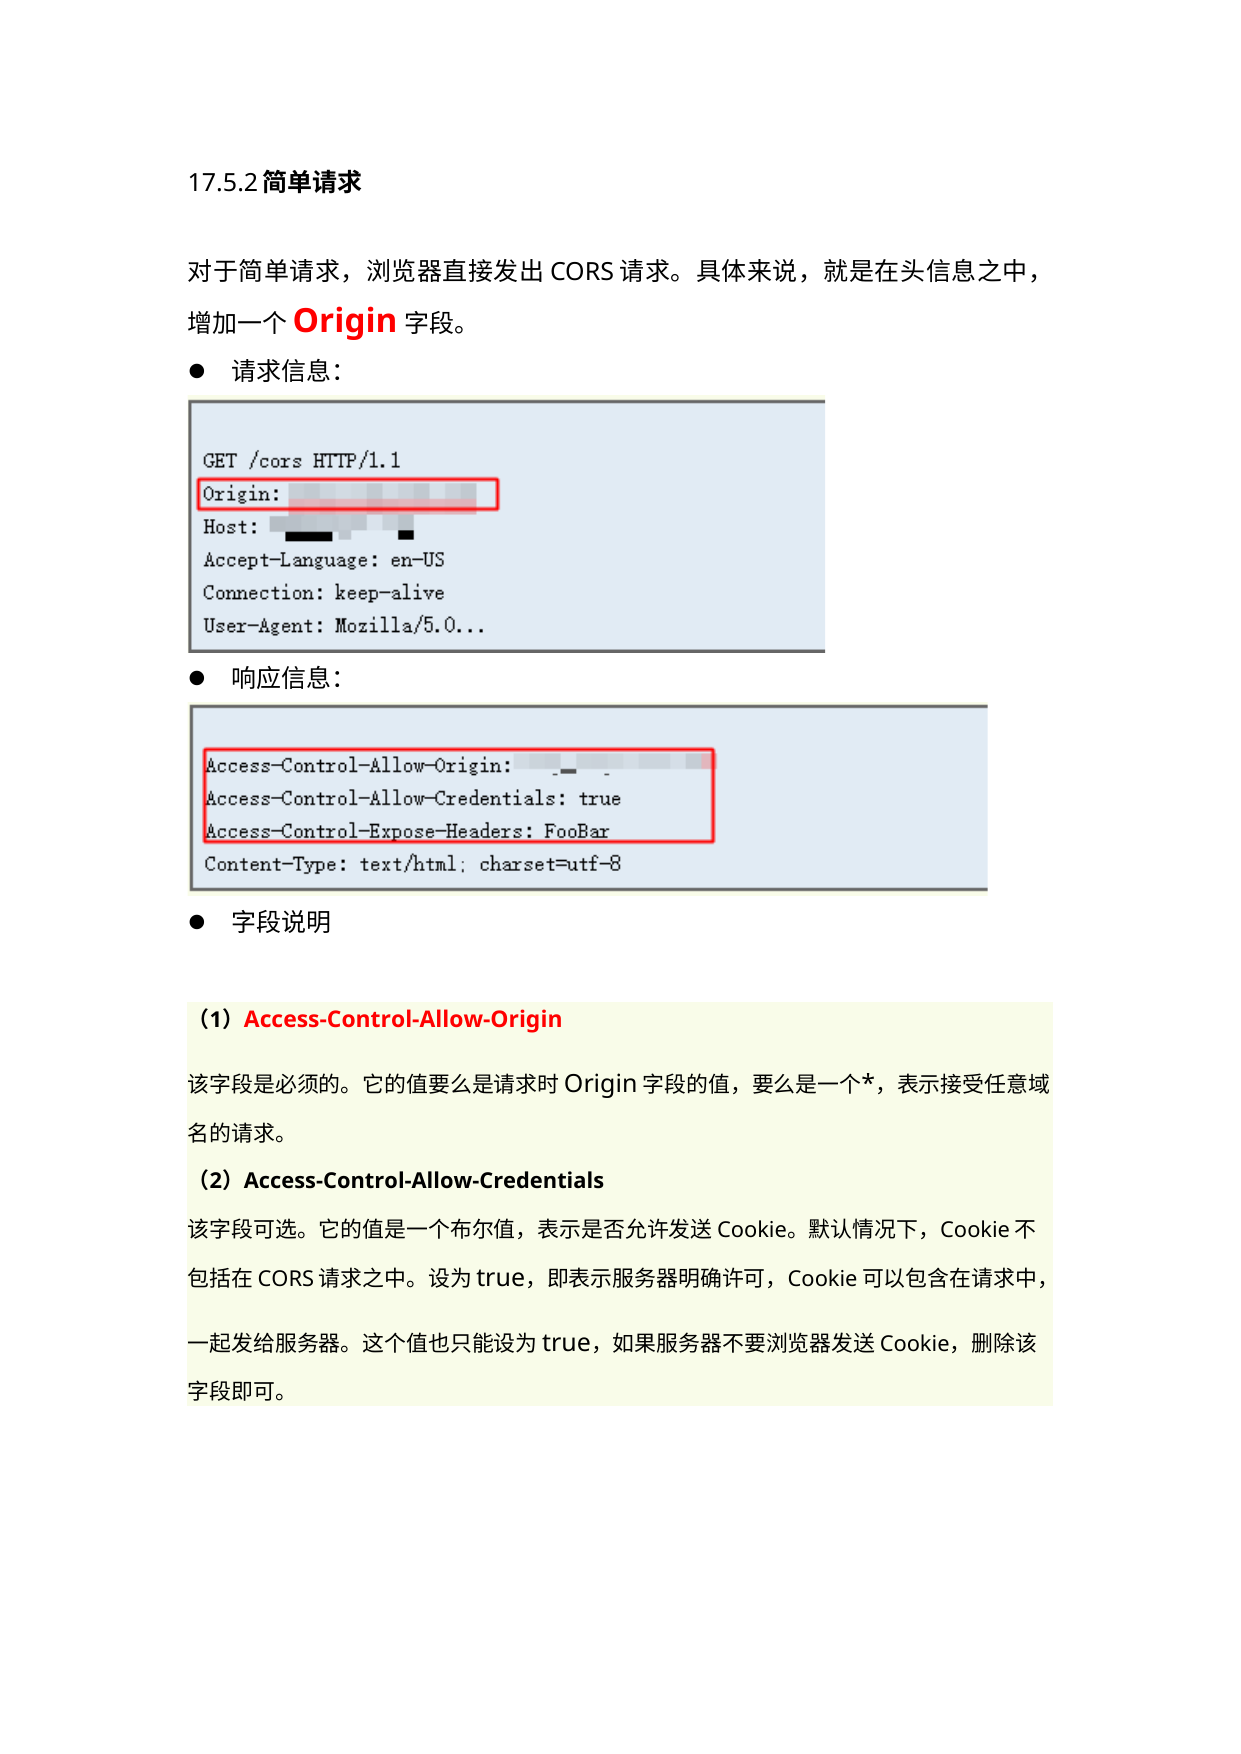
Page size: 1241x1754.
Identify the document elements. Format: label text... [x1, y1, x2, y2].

text （1）Access-Control-Allow-Origin [187, 1002, 1053, 1034]
picture [187, 395, 826, 653]
text 对于简单请求，浏览器直接发出CORS请求。具体来说，就是在头信息之中，增加一个Origin字段。 [187, 252, 1053, 342]
text 该字段可选。它的值是一个布尔值，表示是否允许发送Cookie。默认情况下，Cookie不包括在CORS请求之中。设为true，即表示服务器明确许可，Cookie可以包含在请求中，一起发给服务器。这个值也只能设为true，如果服务器不要浏览器发送Cookie，删除该字段即可。 [187, 1211, 1053, 1406]
picture [187, 702, 988, 896]
list 请求信息： [187, 352, 1053, 388]
list 字段说明 [187, 902, 1053, 938]
subtitle 简单请求 [187, 162, 1053, 198]
list 响应信息： [187, 659, 1053, 695]
text （2）Access-Control-Allow-Credentials [187, 1163, 1053, 1196]
text 该字段是必须的。它的值要么是请求时Origin字段的值，要么是一个*，表示接受任意域名的请求。 [187, 1050, 1053, 1148]
